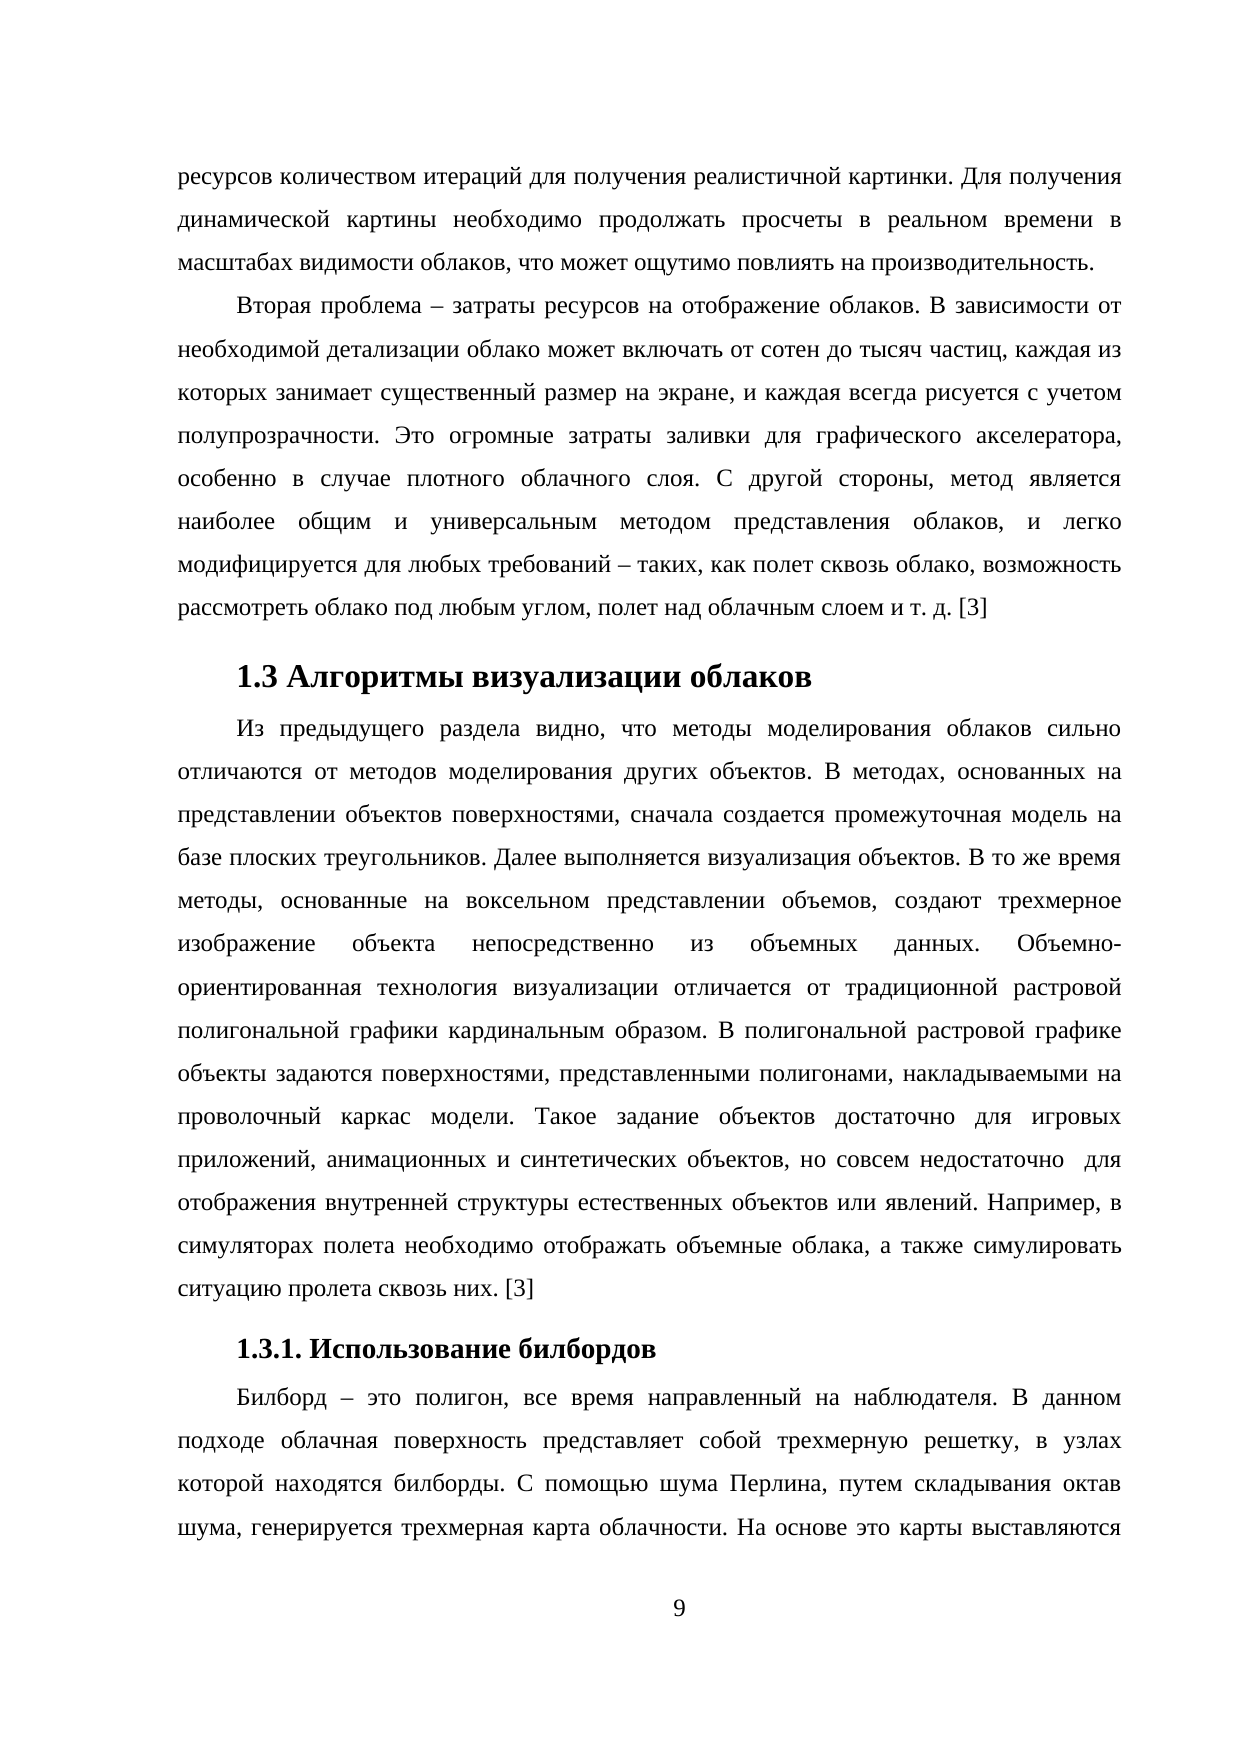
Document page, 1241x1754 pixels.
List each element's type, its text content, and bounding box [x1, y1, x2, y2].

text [177, 161, 1122, 276]
text Из предыдущего раздела видно, что методы моделирования облаков сильно отличаются от методов моделирования других объектов. В методах, основанных на представлении объектов поверхностями, сначала создается промежуточная модель на базе плоских треугольников. Далее выполняется визуализация объектов. В то же время методы, основанные на воксельном представлении объемов, создают трехмерное изображение объекта непосредственно из объемных данных. Объемно-ориентированная технология визуализации отличается от традиционной растровой полигональной графики кардинальным образом. В полигональной растровой графике объекты задаются поверхностями, представленными полигонами, накладываемыми на проволочный каркас модели. Такое задание объектов достаточно для игровых приложений, анимационных и синтетических объектов, но совсем недостаточно для отображения внутренней структуры естественных объектов или явлений. Например, в симуляторах полета необходимо отображать объемные облака, а также симулировать ситуацию пролета сквозь них. [3] [177, 713, 1122, 1302]
subtitle 1.3 Алгоритмы визуализации облаков [177, 656, 1122, 695]
text Вторая проблема – затраты ресурсов на отображение облаков. В зависимости от необходимой детализации облако может включать от сотен до тысяч частиц, каждая из которых занимает существенный размер на экране, и каждая всегда рисуется с учетом полупрозрачности. Это огромные затраты заливки для графического акселератора, особенно в случае плотного облачного слоя. С другой стороны, метод является наиболее общим и универсальным методом представления облаков, и легко модифицируется для любых требований – таких, как полет сквозь облако, возможность рассмотреть облако под любым углом, полет над облачным слоем и т. д. [3] [177, 291, 1122, 621]
subtitle 1.3.1. Использование билбордов [177, 1331, 1122, 1365]
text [177, 1382, 1122, 1540]
